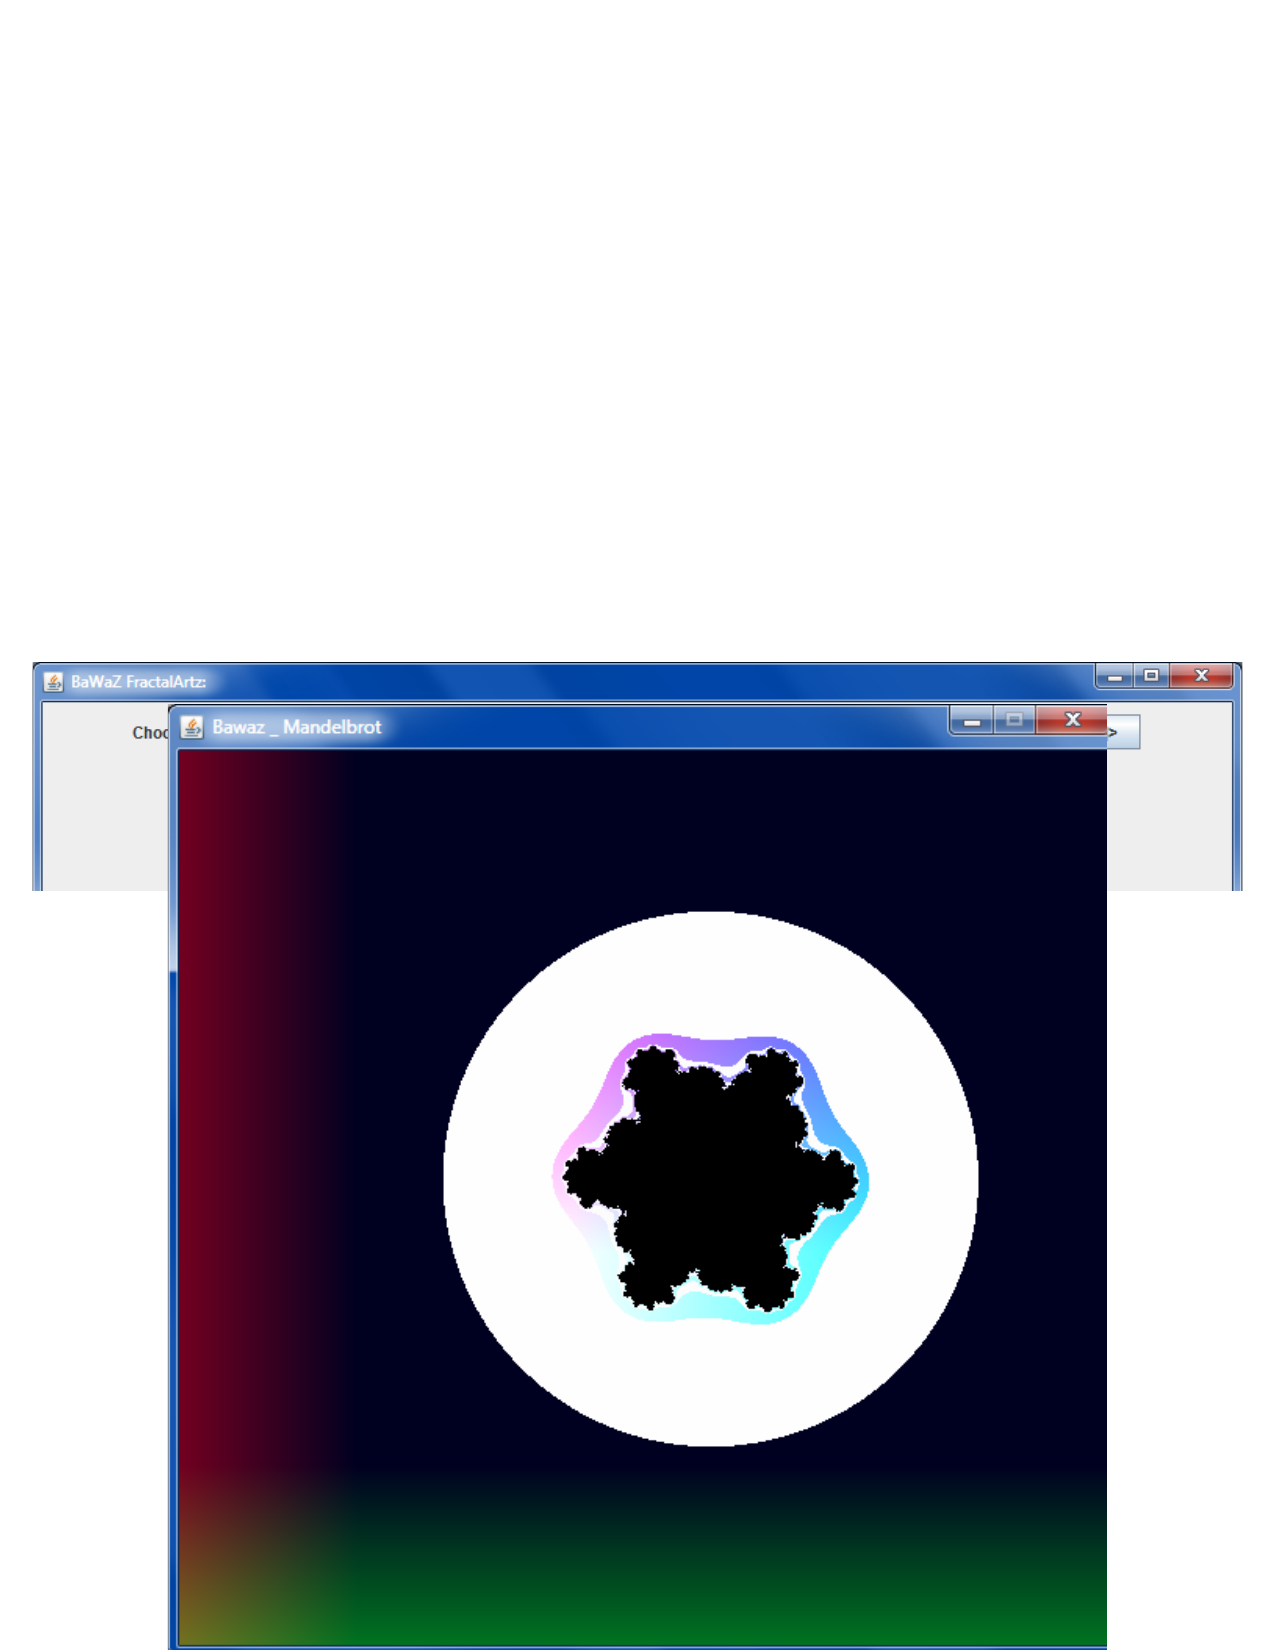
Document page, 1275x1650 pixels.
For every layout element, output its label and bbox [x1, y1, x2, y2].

picture [32, 662, 1243, 1650]
